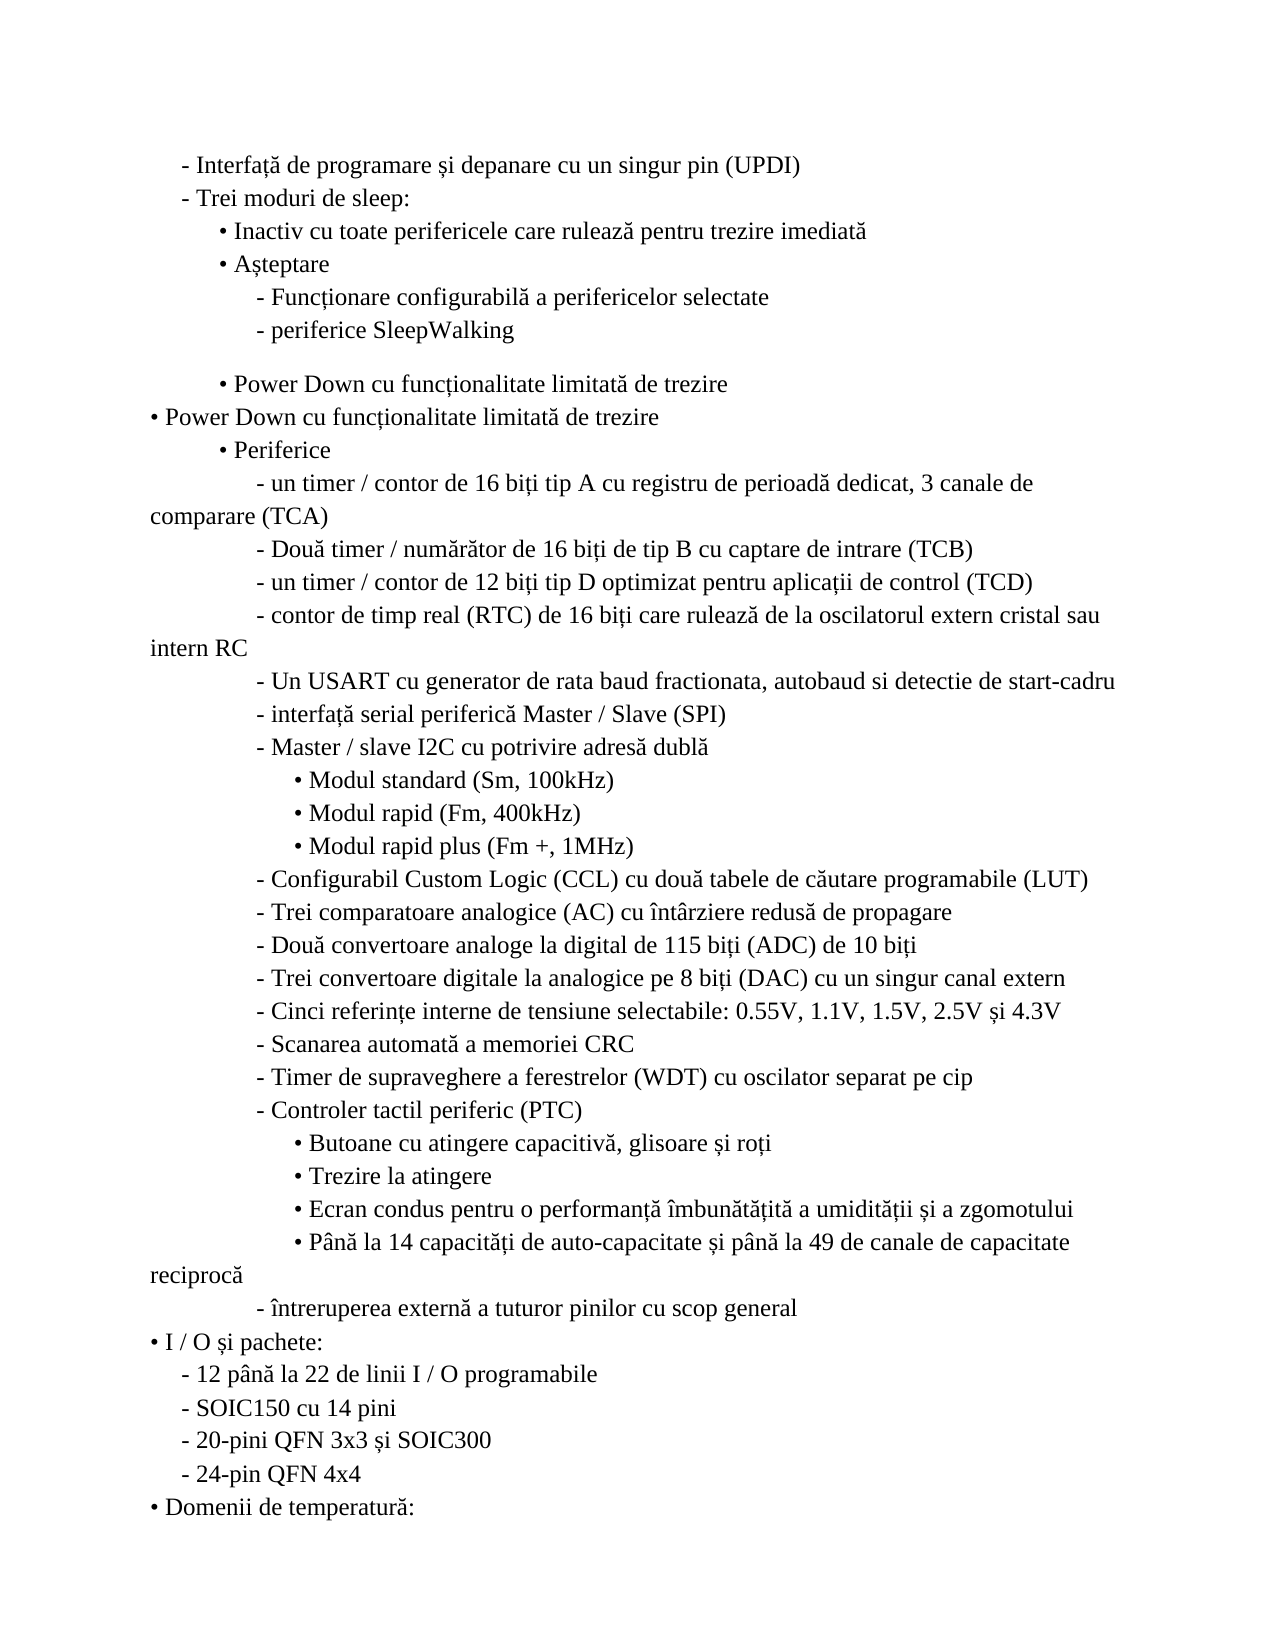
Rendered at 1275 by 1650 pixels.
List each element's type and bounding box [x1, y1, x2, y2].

text [150, 150, 1125, 344]
text [150, 369, 1125, 1520]
